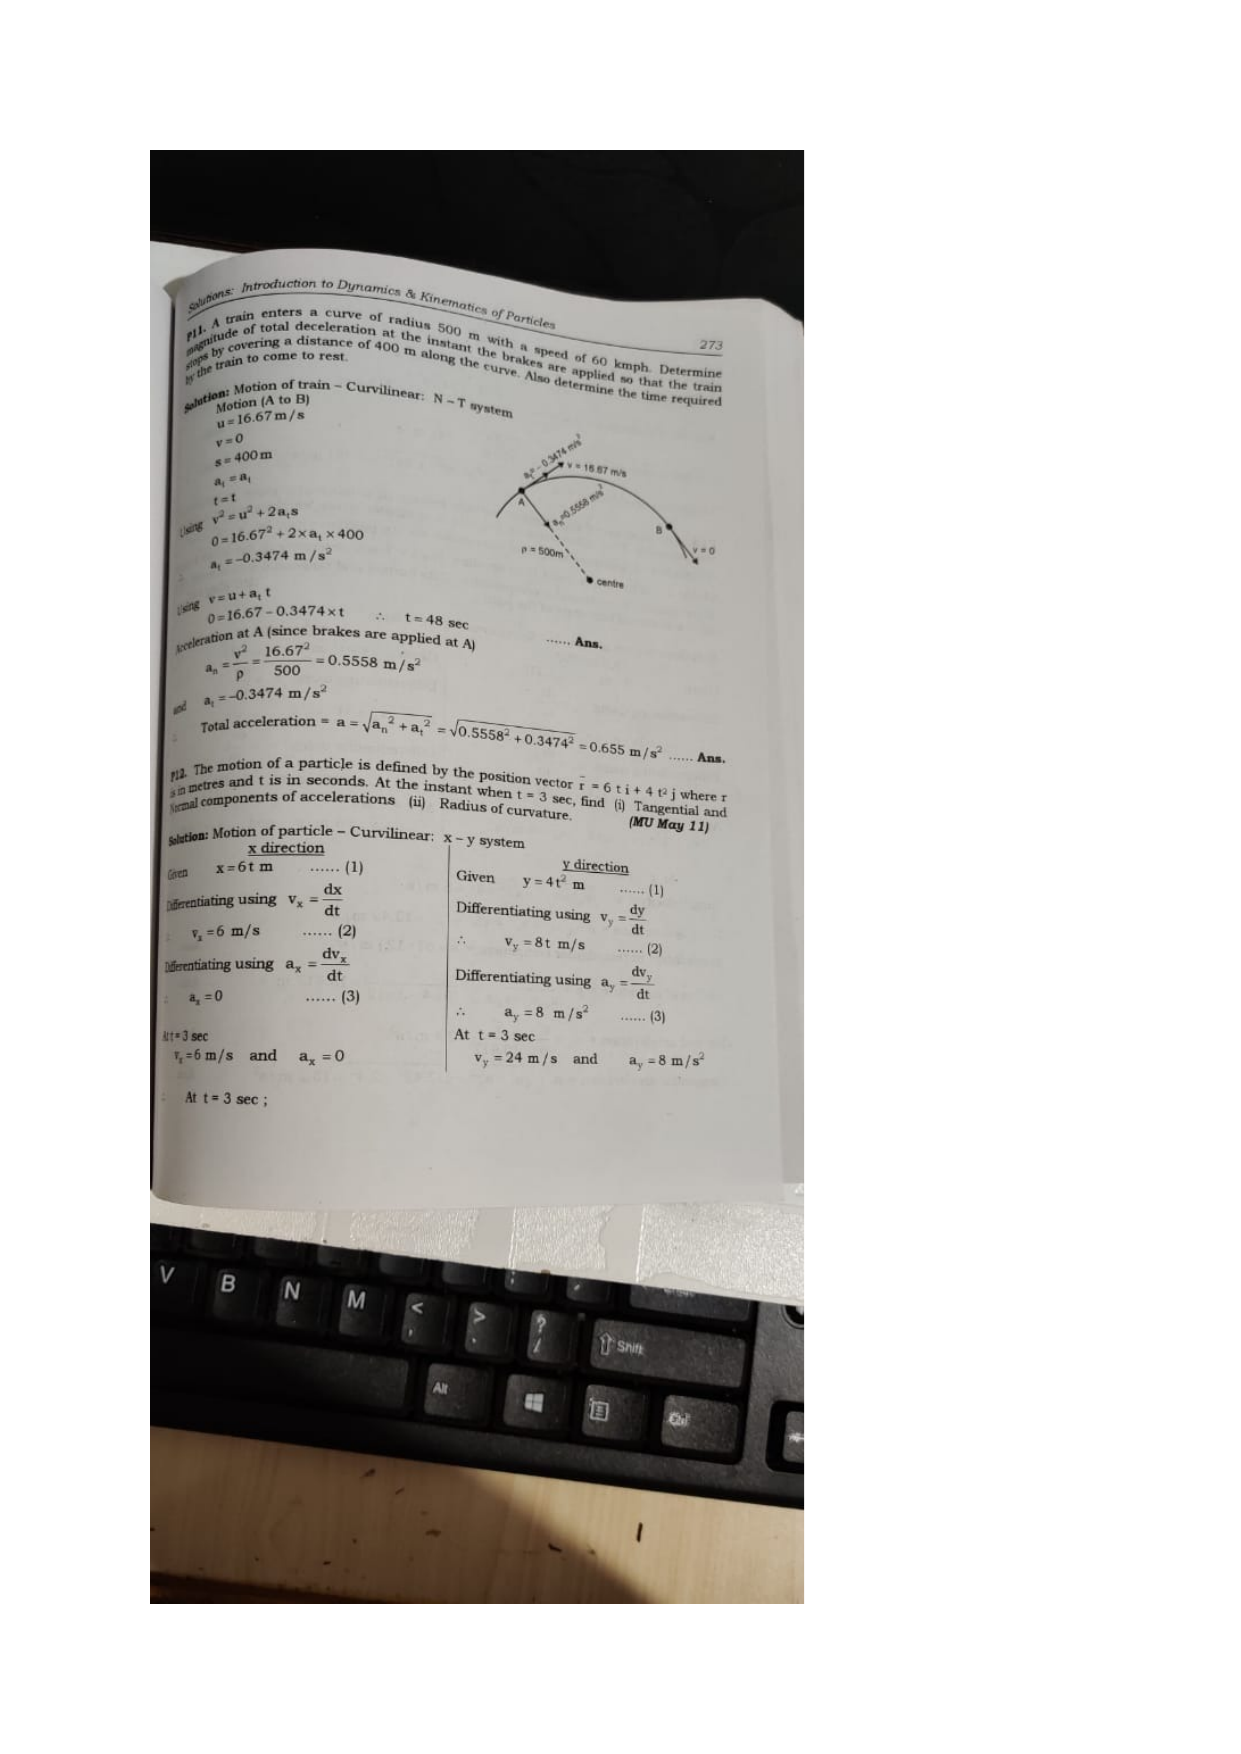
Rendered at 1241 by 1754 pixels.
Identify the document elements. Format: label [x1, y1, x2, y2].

picture [150, 150, 805, 1604]
